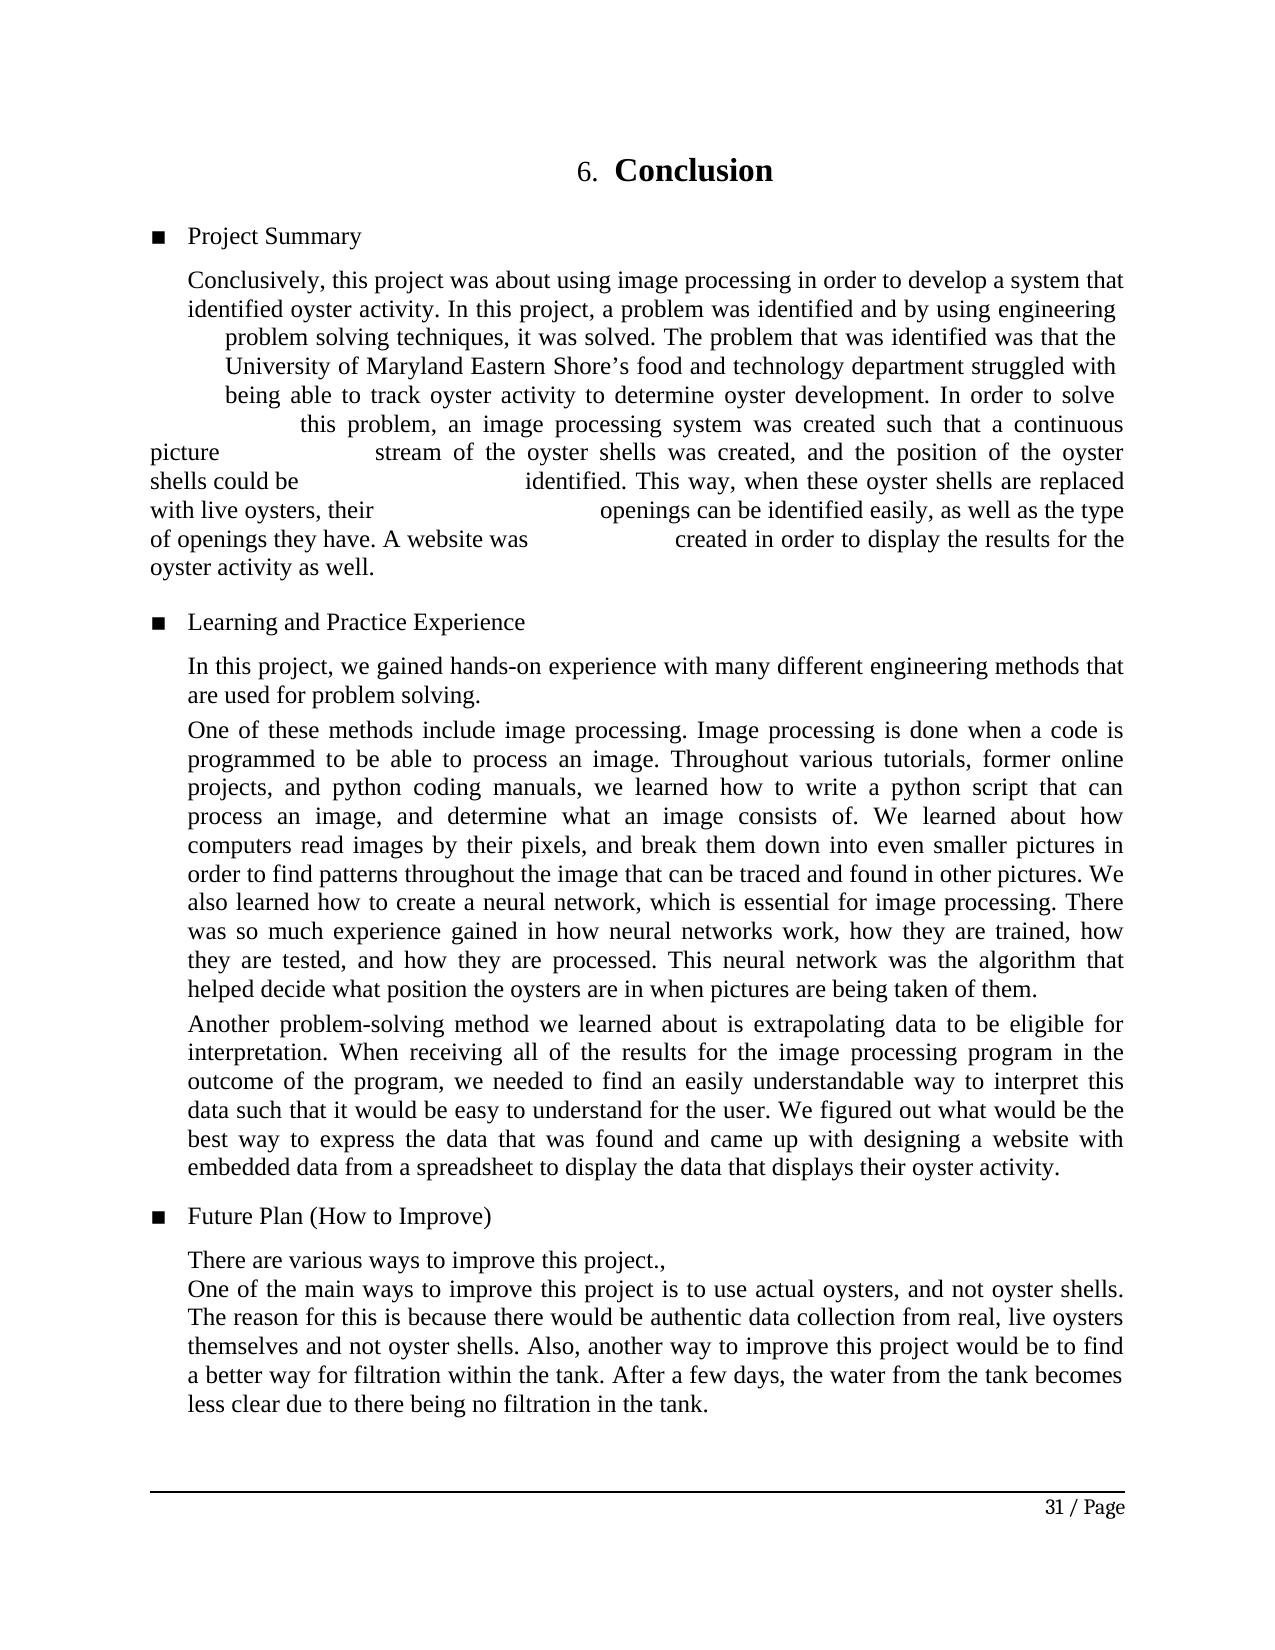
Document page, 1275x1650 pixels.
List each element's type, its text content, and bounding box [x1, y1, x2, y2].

text There are various ways to improve this project., [150, 1245, 1125, 1274]
subtitle Conclusion [225, 150, 1125, 188]
list Future Plan (How to Improve) [150, 1187, 1125, 1239]
text Conclusively, this project was about using image processing in order to develop a system that identified oyster activity. In this project, a problem was identified and by using engineering problem solving techniques, it was solved. The problem that was identified was that the University of Maryland Eastern Shore’s food and technology department struggled with being able to track oyster activity to determine oyster development. In order to solve this problem, an image processing system was created such that a continuous picture stream of the oyster shells was created, and the position of the oyster shells could be identified. This way, when these oyster shells are replaced with live oysters, their openings can be identified easily, as well as the type of openings they have. A website was created in order to display the results for the oyster activity as well. [150, 265, 1125, 581]
list Project Summary [150, 207, 1125, 259]
text In this project, we gained hands-on experience with many different engineering methods that are used for problem solving. [187, 651, 1125, 709]
text Another problem-solving method we learned about is extrapolating data to be eligible for interpretation. When receiving all of the results for the image processing program in the outcome of the program, we needed to find an easily understandable way to interpret this data such that it would be easy to understand for the user. We figured out what would be the best way to express the data that was found and came up with designing a website with embedded data from a spreadsheet to display the data that displays their oyster activity. [187, 1009, 1125, 1181]
text One of these methods include image processing. Image processing is done when a code is programmed to be able to process an image. Throughout various tutorials, former online projects, and python coding manuals, we learned how to write a python script that can process an image, and determine what an image consists of. We learned about how computers read images by their pixels, and break them down into even smaller pictures in order to find patterns throughout the image that can be traced and found in other pictures. We also learned how to create a neural network, which is essential for image processing. There was so much experience gained in how neural networks work, how they are trained, how they are tested, and how they are processed. This neural network was the algorithm that helped decide what position the oysters are in when pictures are being taken of them. [187, 715, 1125, 1002]
text One of the main ways to improve this project is to use actual oysters, and not oyster shells. The reason for this is because there would be authentic data collection from real, live oysters themselves and not oyster shells. Also, another way to improve this project would be to find a better way for filtration within the tank. After a few days, the water from the tank becomes less clear due to there being no filtration in the tank. [187, 1274, 1125, 1417]
list Learning and Practice Experience [150, 594, 1125, 645]
